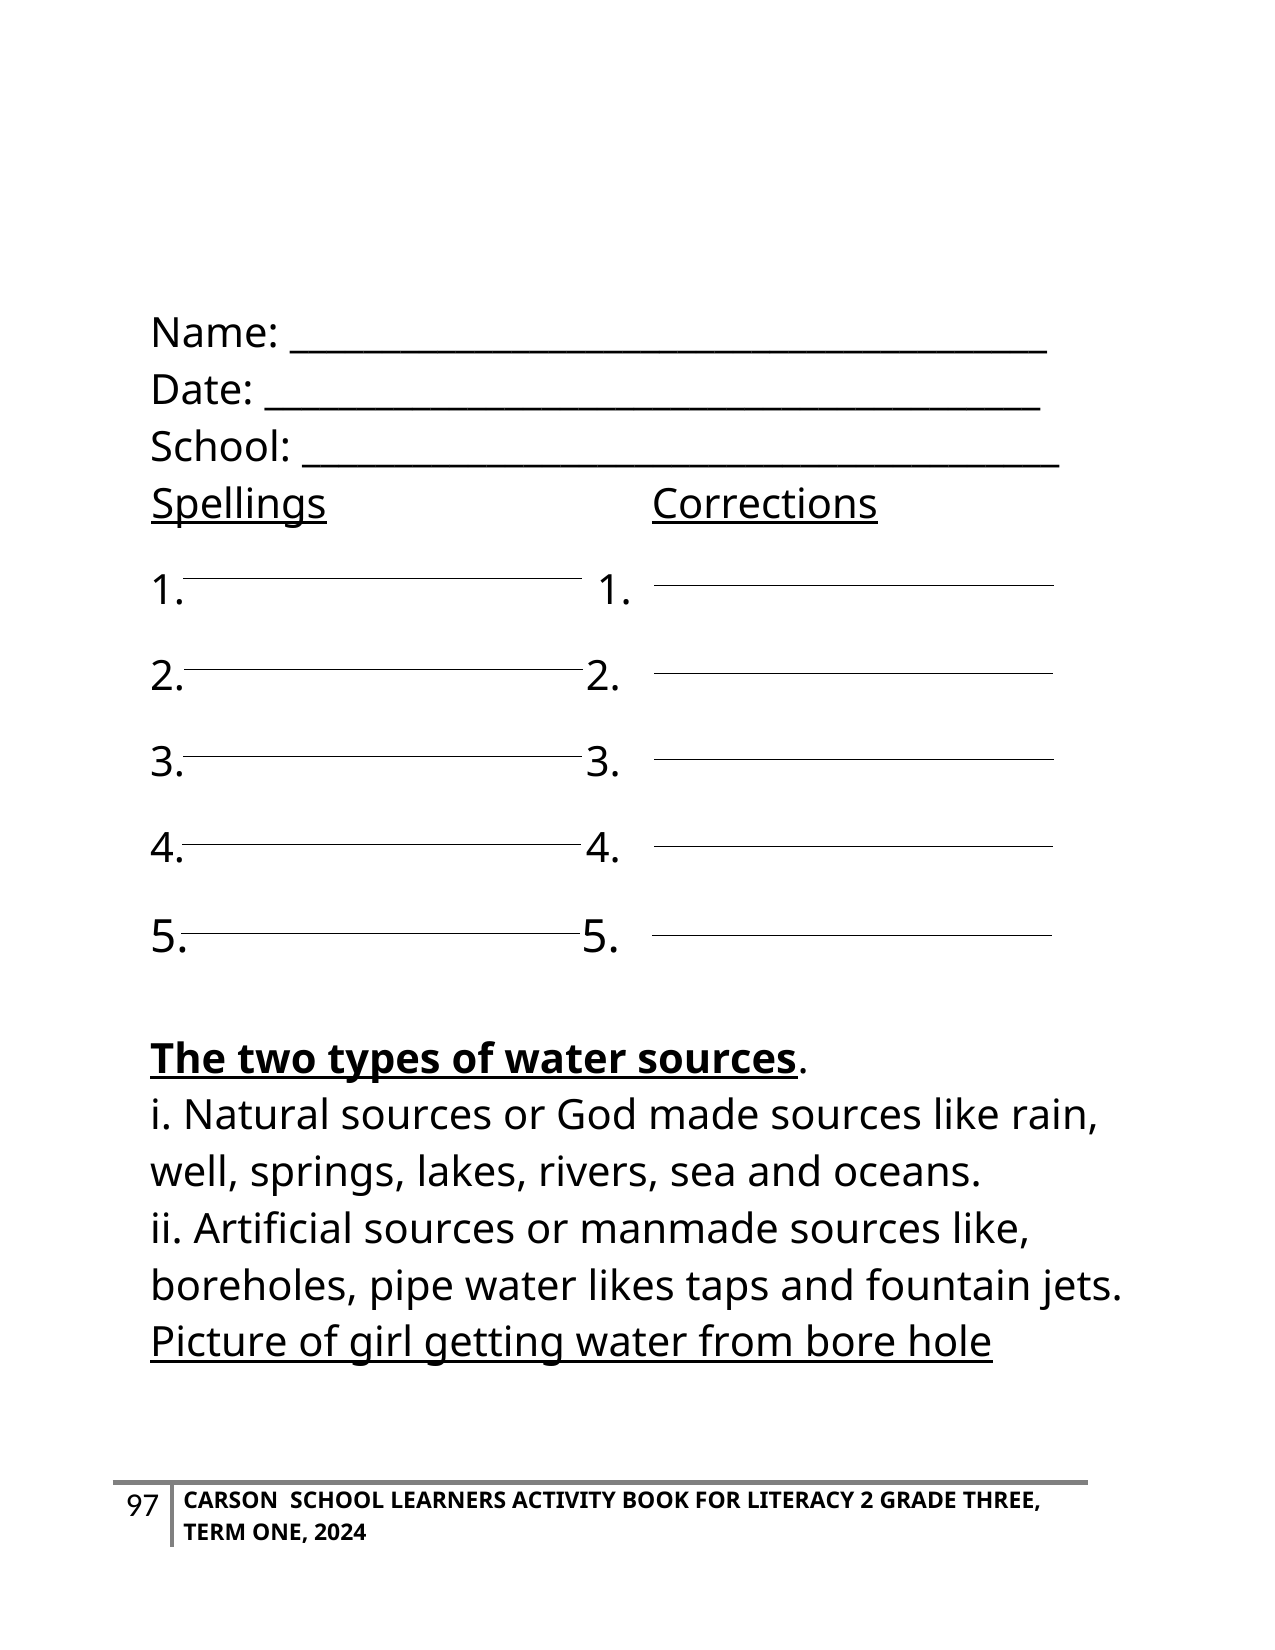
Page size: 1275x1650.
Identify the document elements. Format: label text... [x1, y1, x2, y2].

text Spellings Corrections [150, 473, 1125, 530]
text Name: _________________________________________ [150, 303, 1125, 360]
text Date: __________________________________________ [150, 360, 1125, 417]
text 5. 5. [150, 904, 1125, 966]
text 2. 2. [150, 646, 1125, 702]
text The two types of water sources. [150, 1028, 1125, 1085]
text Picture of girl getting water from bore hole [150, 1312, 1125, 1369]
text 3. 3. [150, 732, 1125, 788]
text ii. Artificial sources or manmade sources like, boreholes, pipe water likes taps and fountain jets. [150, 1199, 1125, 1312]
text 1. 1. [150, 559, 1125, 616]
text School: _________________________________________ [150, 417, 1125, 473]
text 4. 4. [150, 818, 1125, 874]
text i. Natural sources or God made sources like rain, well, springs, lakes, rivers, sea and oceans. [150, 1085, 1125, 1199]
